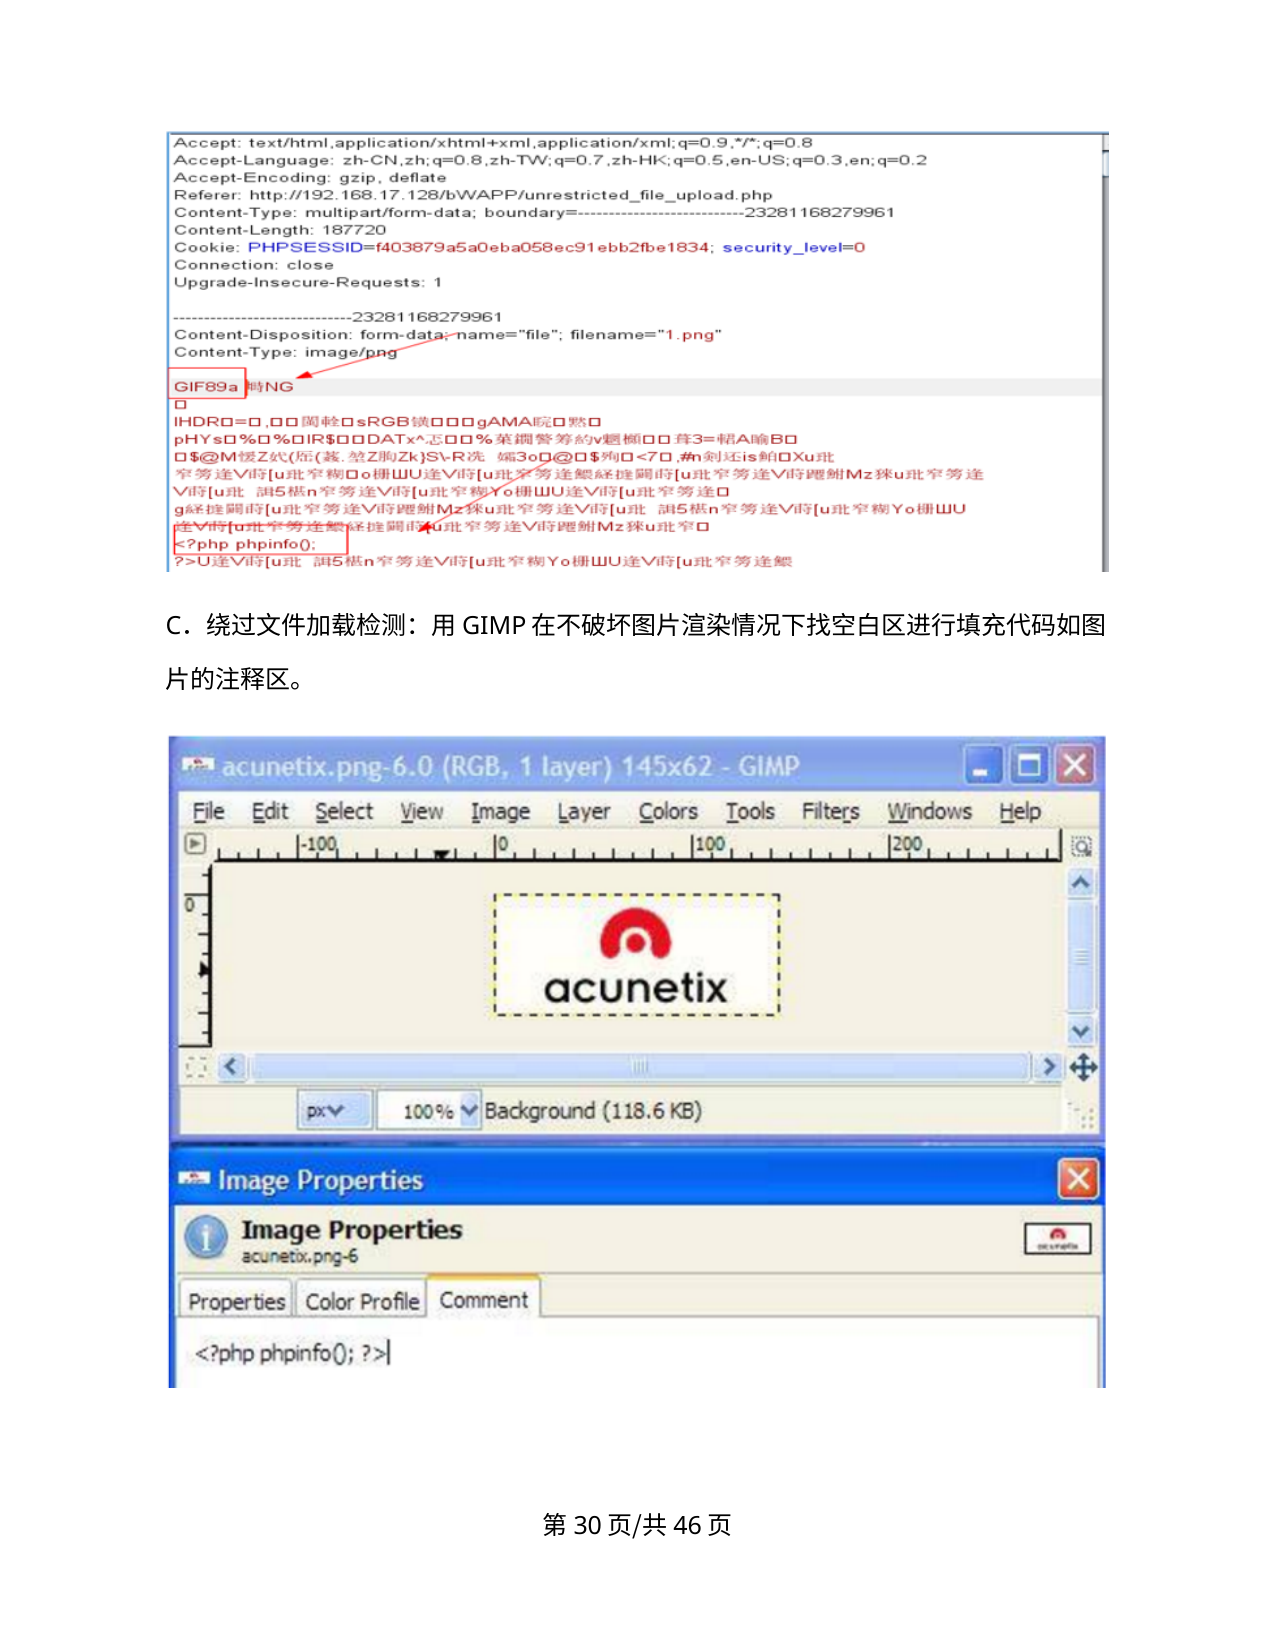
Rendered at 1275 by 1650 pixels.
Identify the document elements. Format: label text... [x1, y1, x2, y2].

picture [165, 731, 1110, 1388]
text C．绕过文件加载检测：用 GIMP在不破坏图片渲染情况下找空白区进行填充代码如图片的注释区。 [165, 606, 1109, 696]
picture [165, 130, 1109, 572]
